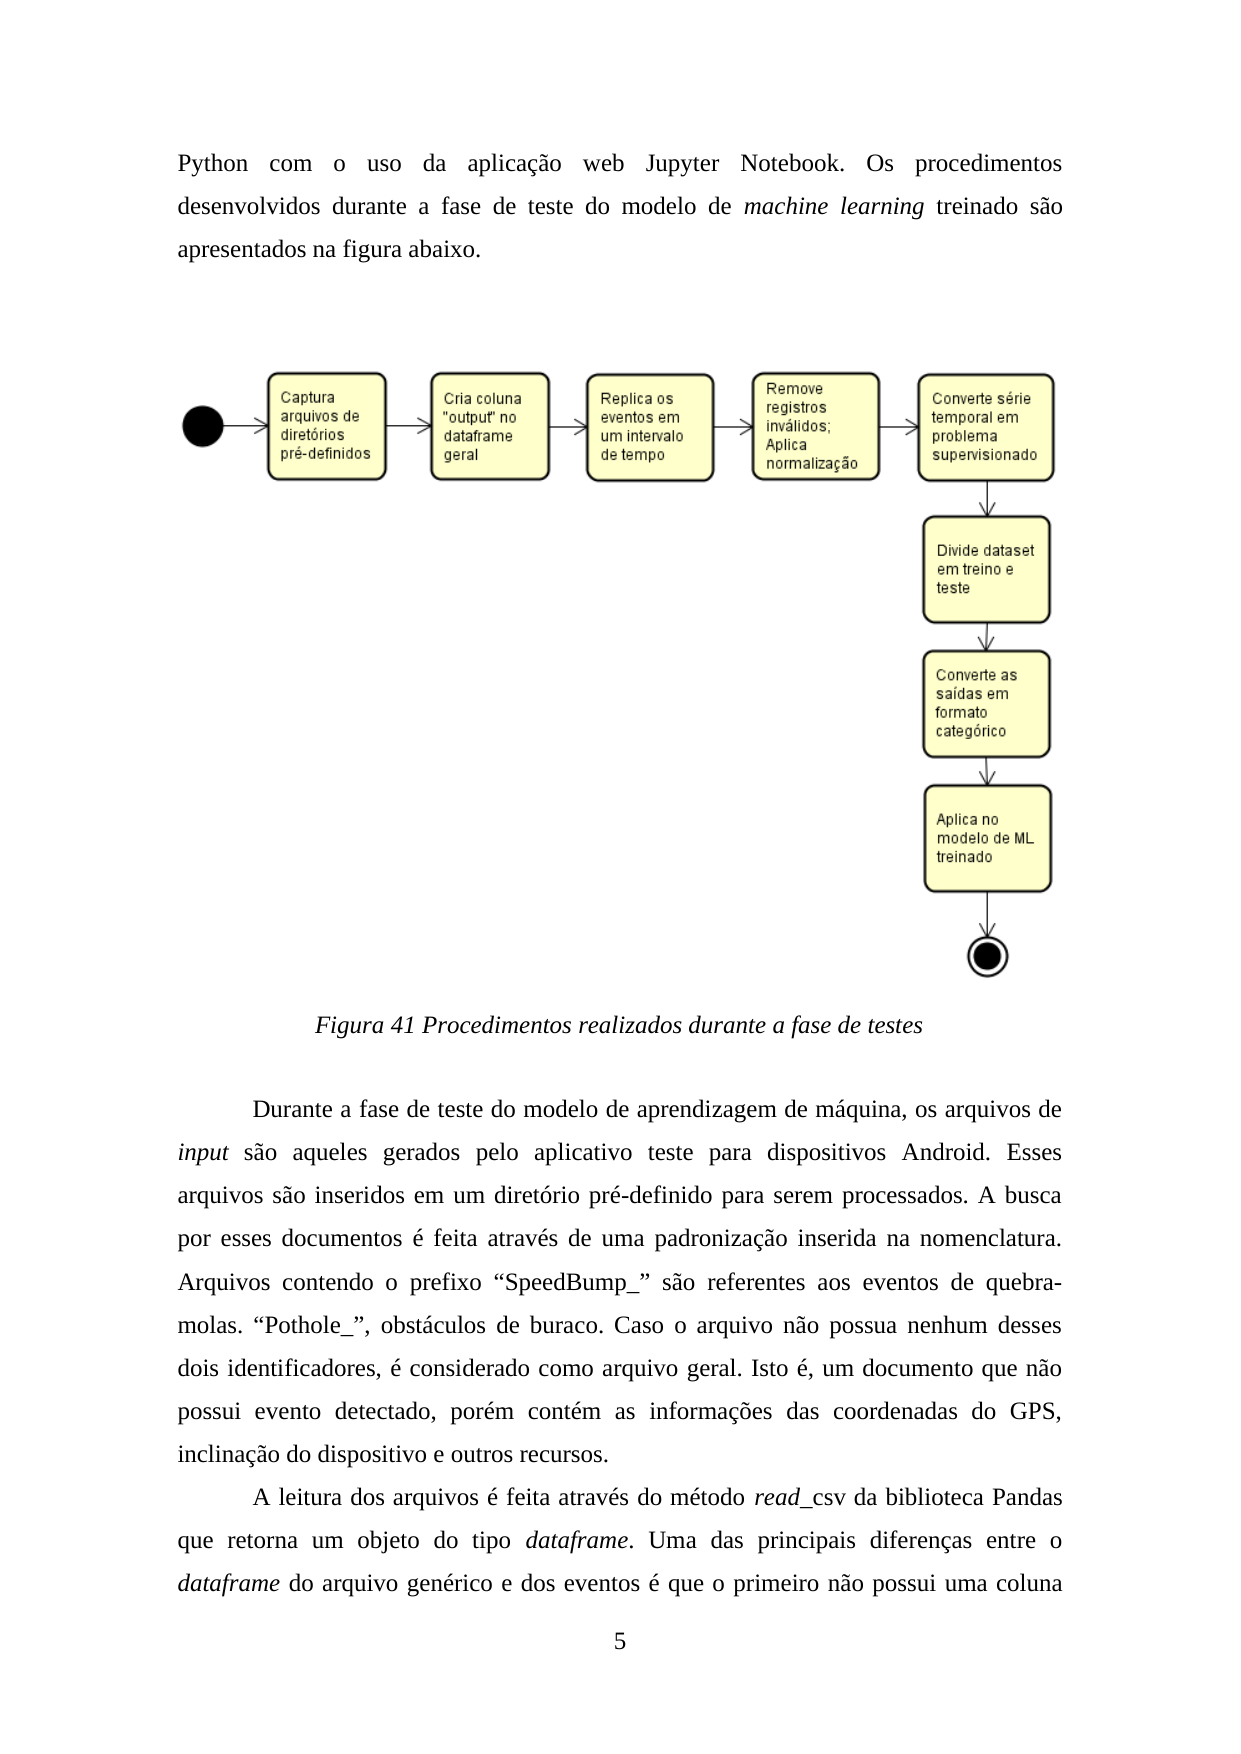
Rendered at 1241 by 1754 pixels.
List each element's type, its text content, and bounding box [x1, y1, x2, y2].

text Figura 41 Procedimentos realizados durante a fase de testes [177, 1010, 1063, 1038]
picture [177, 363, 1063, 983]
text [177, 1482, 1063, 1597]
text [177, 148, 1063, 263]
text Durante a fase de teste do modelo de aprendizagem de máquina, os arquivos de input são aqueles gerados pelo aplicativo teste para dispositivos Android. Esses arquivos são inseridos em um diretório pré-definido para serem processados. A busca por esses documentos é feita através de uma padronização inserida na nomenclatura. Arquivos contendo o prefixo “SpeedBump_” são referentes aos eventos de quebra-molas. “Pothole_”, obstáculos de buraco. Caso o arquivo não possua nenhum desses dois identificadores, é considerado como arquivo geral. Isto é, um documento que não possui evento detectado, porém contém as informações das coordenadas do GPS, inclinação do dispositivo e outros recursos. [177, 1094, 1063, 1468]
